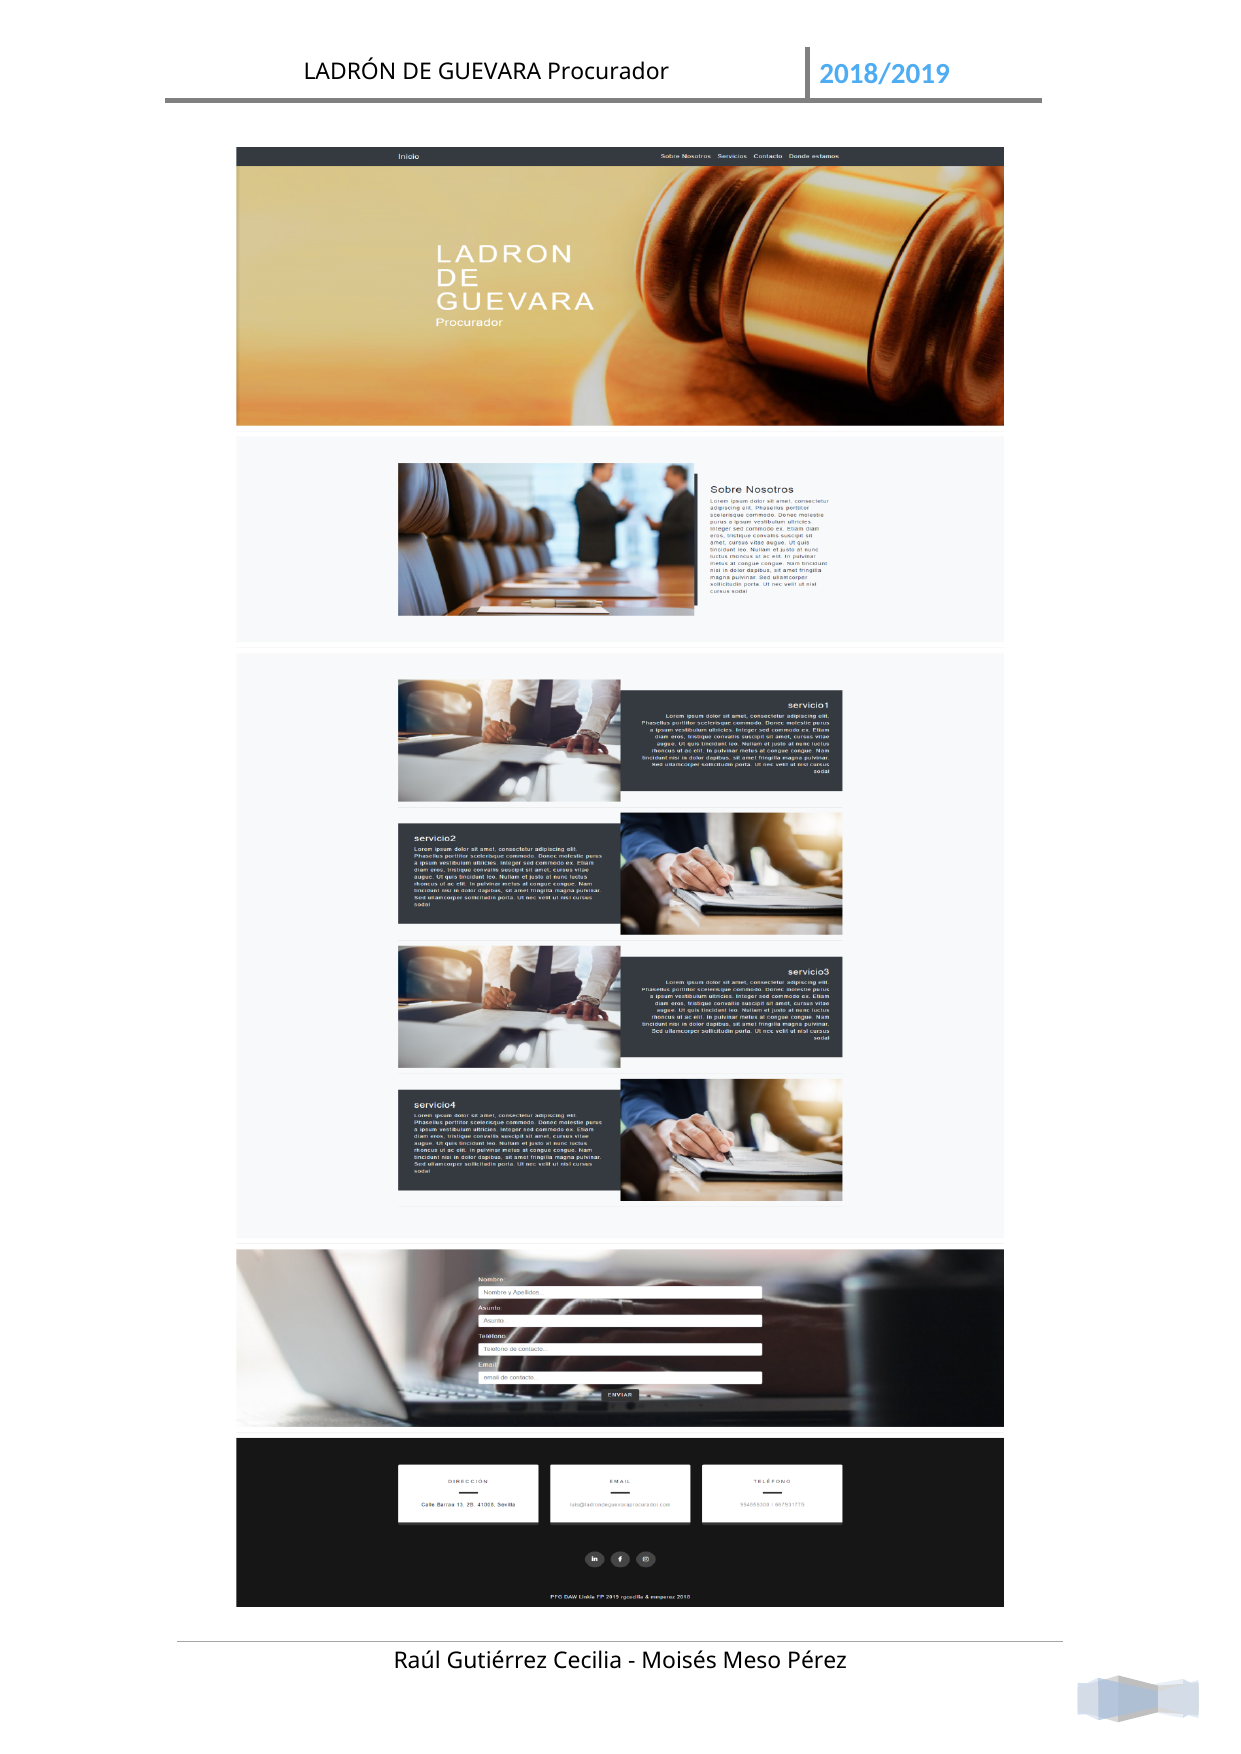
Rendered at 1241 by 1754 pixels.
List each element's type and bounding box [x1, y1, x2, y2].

picture [236, 147, 1004, 1607]
